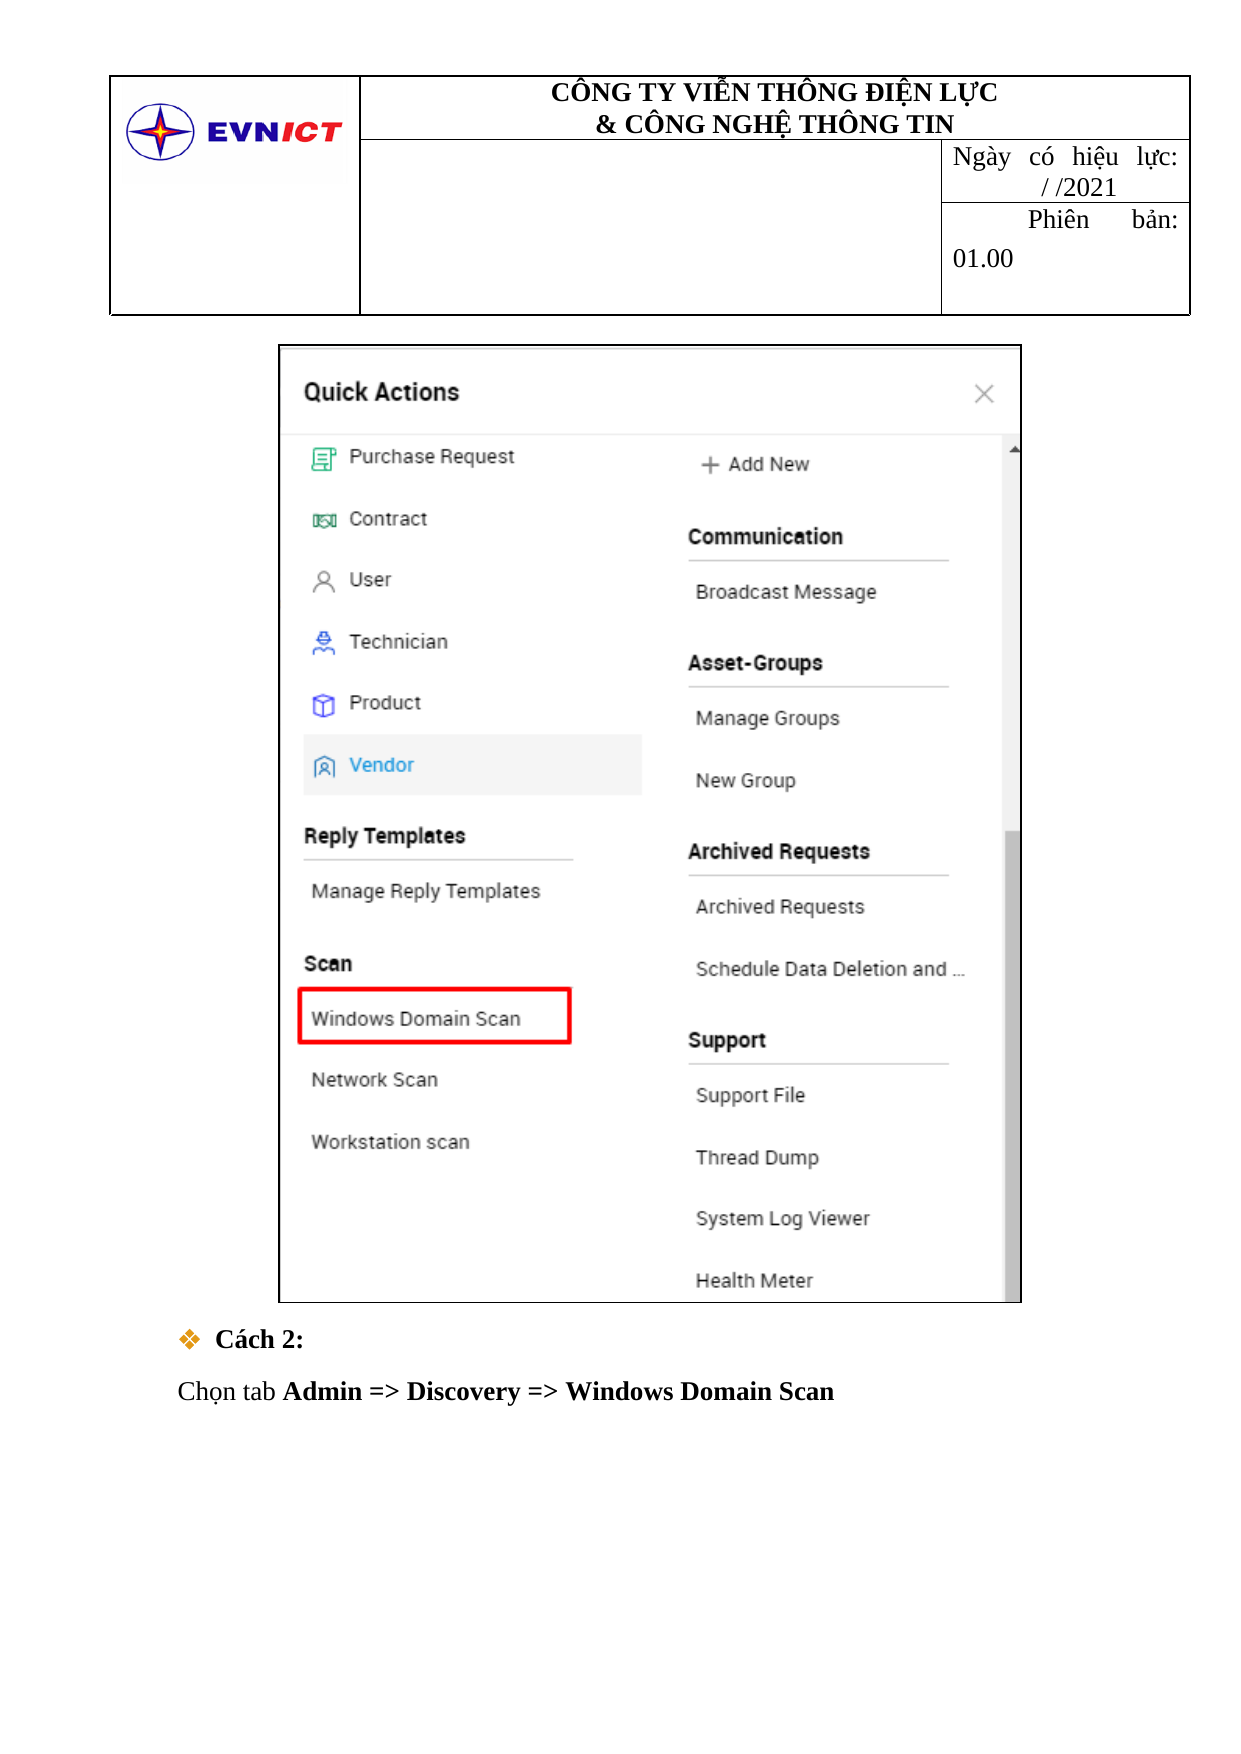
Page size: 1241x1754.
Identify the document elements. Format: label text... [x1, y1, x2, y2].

picture [280, 346, 1020, 1302]
text Chọn tab Admin => Discovery => Windows Domain Scan [177, 1375, 1122, 1406]
picture [122, 77, 348, 187]
list Cách 2: [177, 1323, 1122, 1355]
